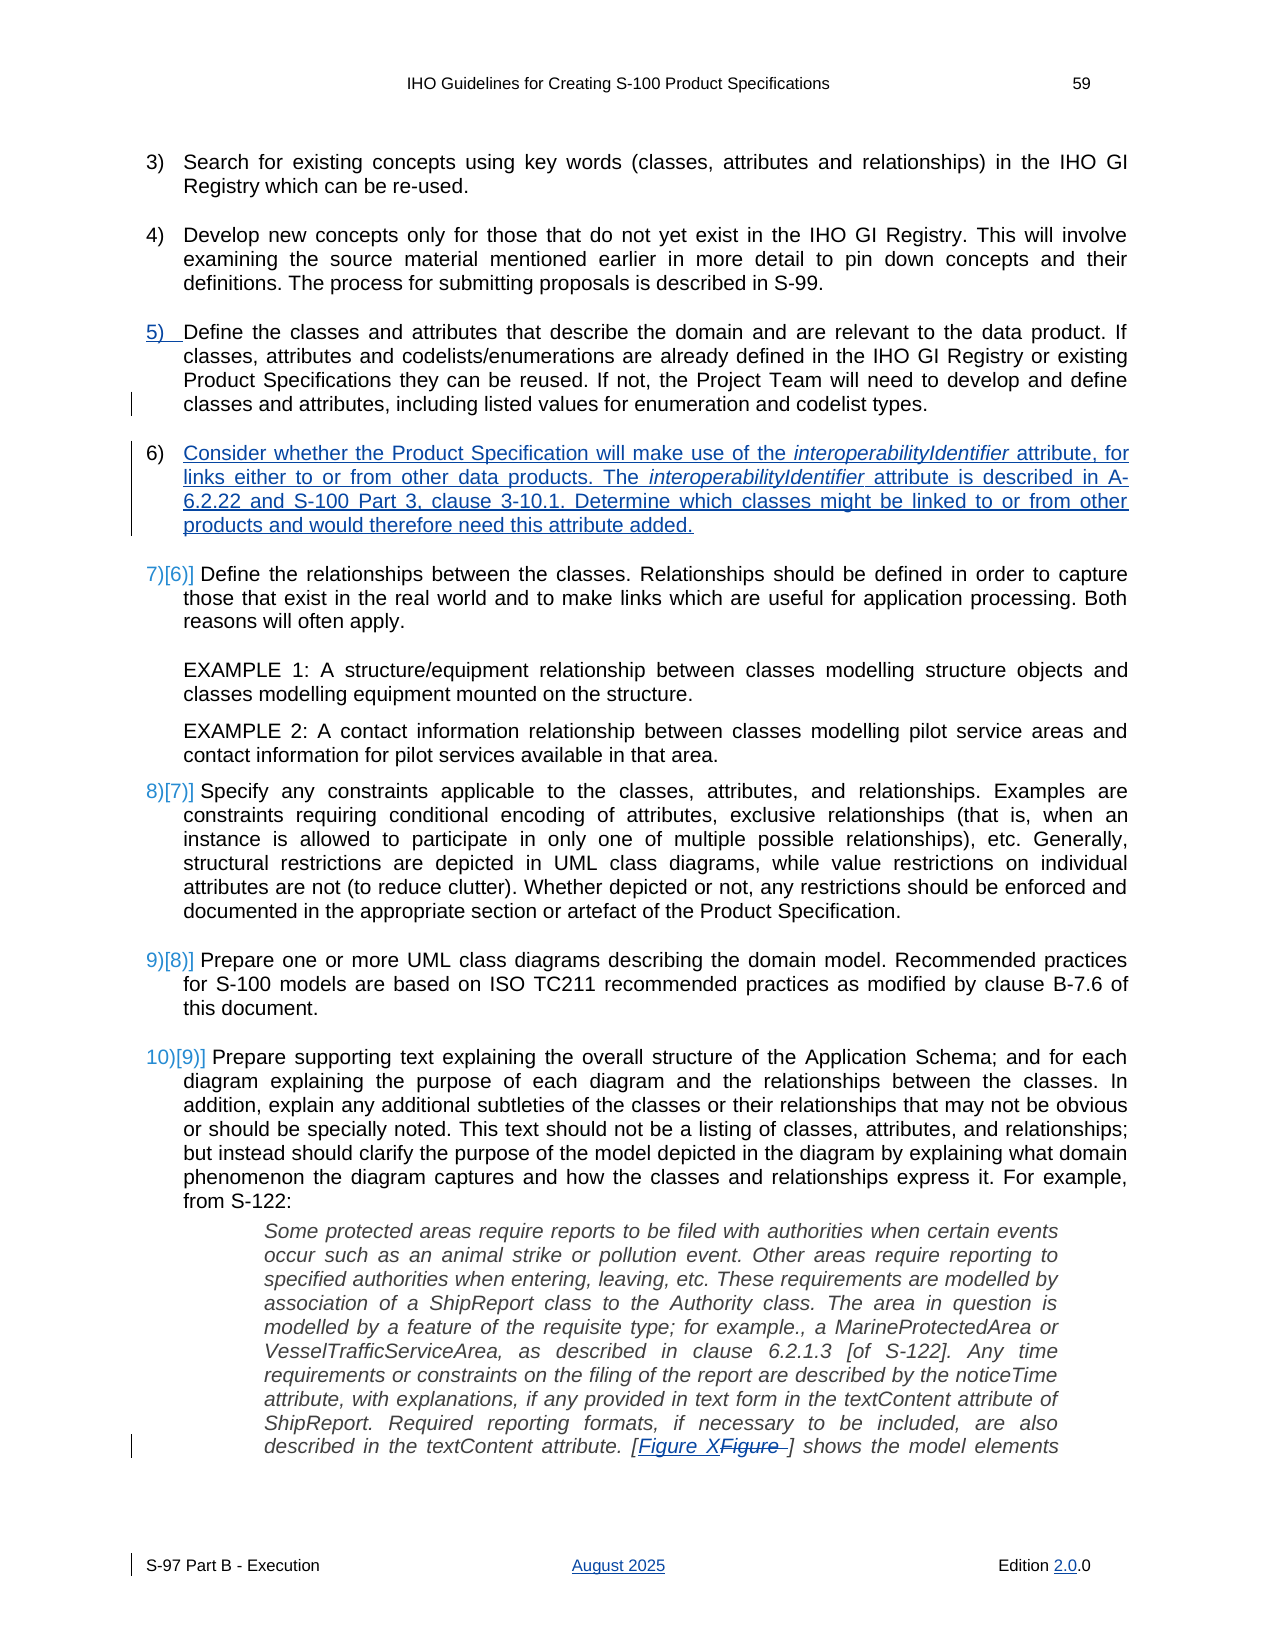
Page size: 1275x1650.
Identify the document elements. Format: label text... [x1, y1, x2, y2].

list Specify any constraints applicable to the classes, attributes, and relationships. Examples are constraints requiring conditional encoding of attributes, exclusive relationships (that is, when an instance is allowed to participate in only one of multiple possible relationships), etc. Generally, structural restrictions are depicted in UML class diagrams, while value restrictions on individual attributes are not (to reduce clutter). Whether depicted or not, any restrictions should be enforced and documented in the appropriate section or artefact of the Product Specification. [146, 779, 1129, 923]
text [264, 1219, 1061, 1458]
text EXAMPLE 1: A structure/equipment relationship between classes modelling structure objects and classes modelling equipment mounted on the structure. [183, 658, 1129, 706]
text EXAMPLE 2: A contact information relationship between classes modelling pilot service areas and contact information for pilot services available in that area. [183, 719, 1129, 767]
list Define the relationships between the classes. Relationships should be defined in order to capture those that exist in the real world and to make links which are useful for application processing. Both reasons will often apply. [146, 561, 1129, 633]
list Prepare supporting text explaining the overall structure of the Application Schema; and for each diagram explaining the purpose of each diagram and the relationships between the classes. In addition, explain any additional subtleties of the classes or their relationships that may not be obvious or should be specially noted. This text should not be a listing of classes, attributes, and relationships; but instead should clarify the purpose of the model depicted in the diagram by explaining what domain phenomenon the diagram captures and how the classes and relationships express it. For example, from S-122: [146, 1045, 1129, 1212]
list Prepare one or more UML class diagrams describing the domain model. Recommended practices for S-100 models are based on ISO TC211 recommended practices as modified by clause B-7.6 of this document. [146, 948, 1129, 1020]
list Develop new concepts only for those that do not yet exist in the IHO GI Registry. This will involve examining the source material mentioned earlier in more detail to pin down concepts and their definitions. The process for submitting proposals is described in S-99. [146, 223, 1129, 295]
list Search for existing concepts using key words (classes, attributes and relationships) in the IHO GI Registry which can be re-used. [146, 150, 1129, 198]
list Define the classes and attributes that describe the domain and are relevant to the data product. If classes, attributes and codelists/enumerations are already defined in the IHO GI Registry or existing Product Specifications they can be reused. If not, the Project Team will need to develop and define classes and attributes, including listed values for enumeration and codelist types. [146, 320, 1129, 416]
